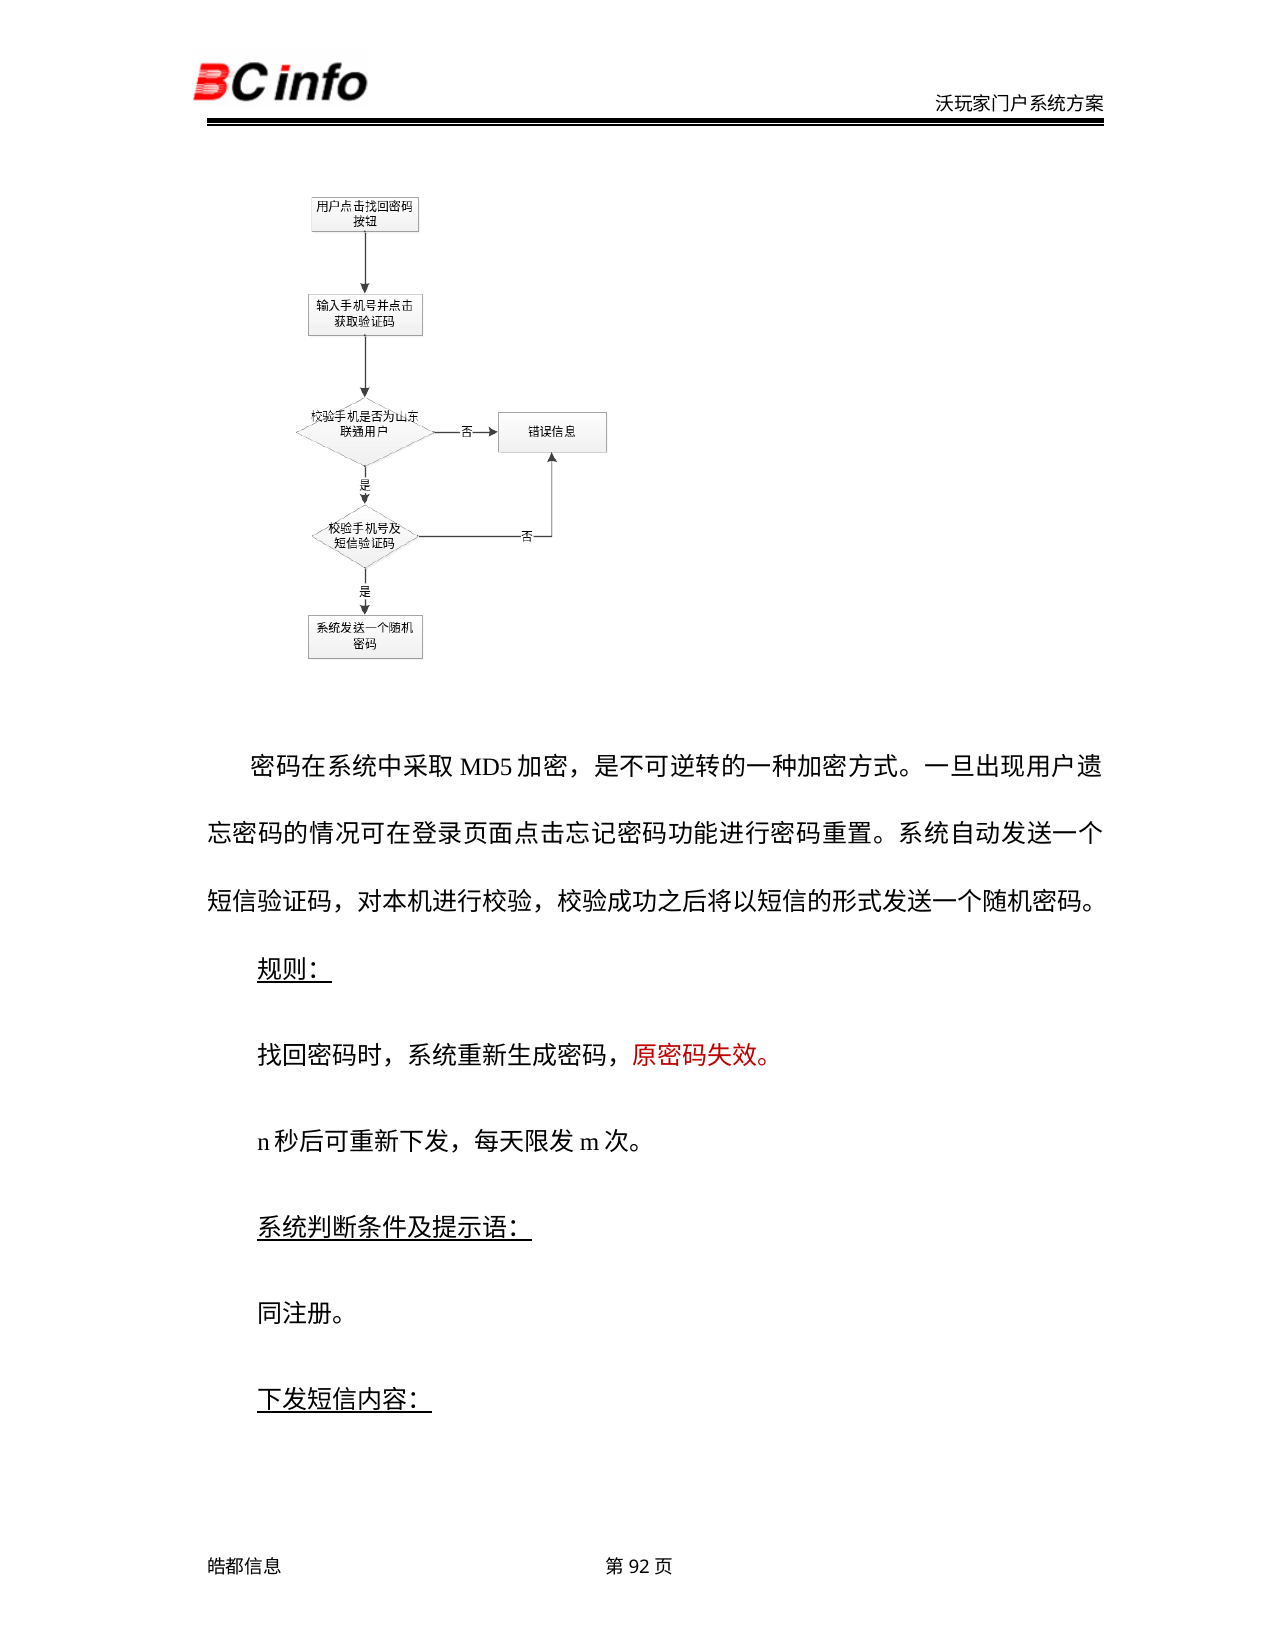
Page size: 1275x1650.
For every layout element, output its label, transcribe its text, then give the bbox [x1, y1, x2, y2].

text 密码在系统中采取MD5加密，是不可逆转的一种加密方式。一旦出现用户遗忘密码的情况可在登录页面点击忘记密码功能进行密码重置。系统自动发送一个短信验证码，对本机进行校验，校验成功之后将以短信的形式发送一个随机密码。 [207, 730, 1104, 934]
text 下发短信内容： [207, 1364, 1104, 1432]
text 找回密码时，系统重新生成密码，原密码失效。 [207, 1020, 1104, 1088]
text 系统判断条件及提示语： [207, 1192, 1104, 1260]
text 规则： [207, 934, 1104, 1002]
picture [192, 48, 370, 107]
text n秒后可重新下发，每天限发m次。 [207, 1106, 1104, 1174]
text 同注册。 [207, 1278, 1104, 1346]
